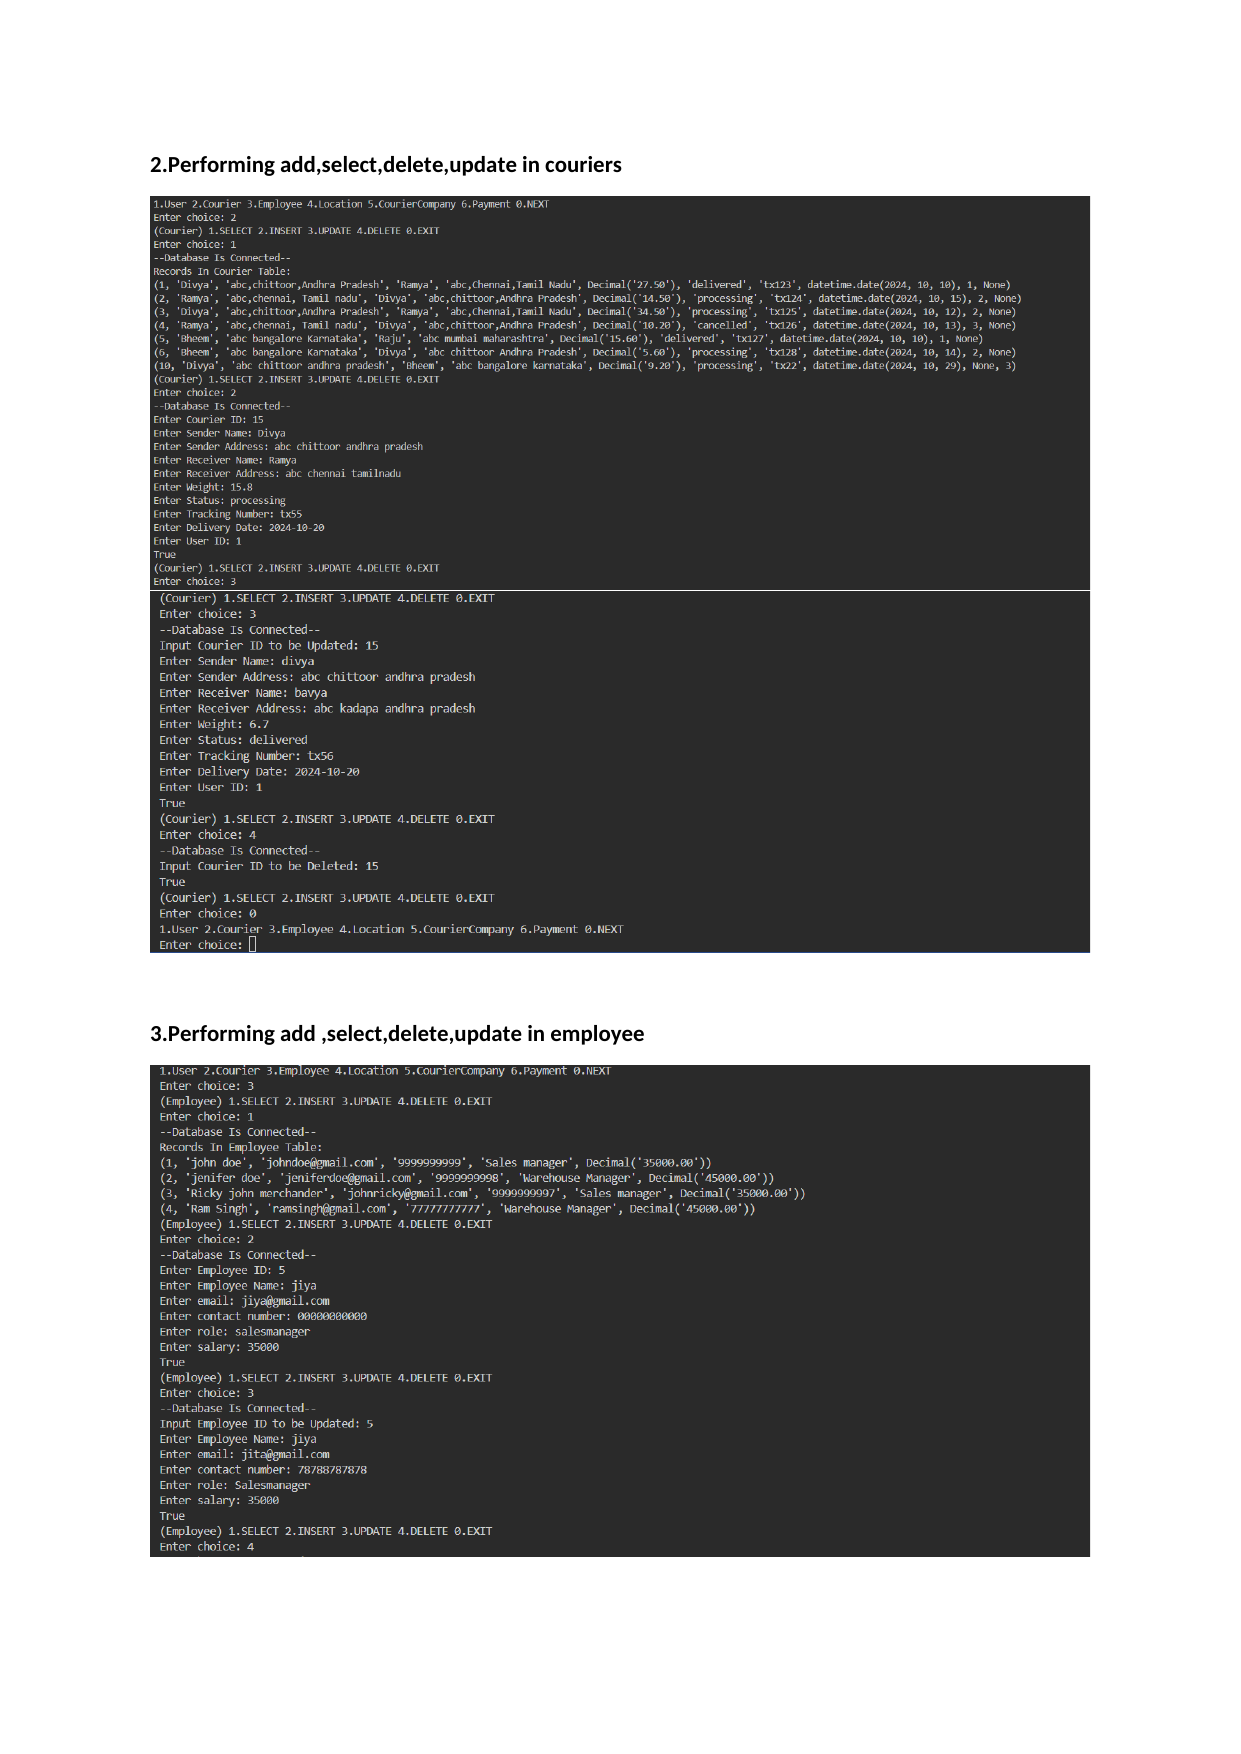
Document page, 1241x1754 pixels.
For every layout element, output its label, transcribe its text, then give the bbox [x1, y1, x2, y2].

picture [150, 1065, 1091, 1557]
picture [150, 591, 1091, 953]
picture [150, 196, 1091, 590]
text 3.Performing add ,select,delete,update in employee [150, 1019, 1090, 1047]
text 2.Performing add,select,delete,update in couriers [150, 150, 1090, 178]
